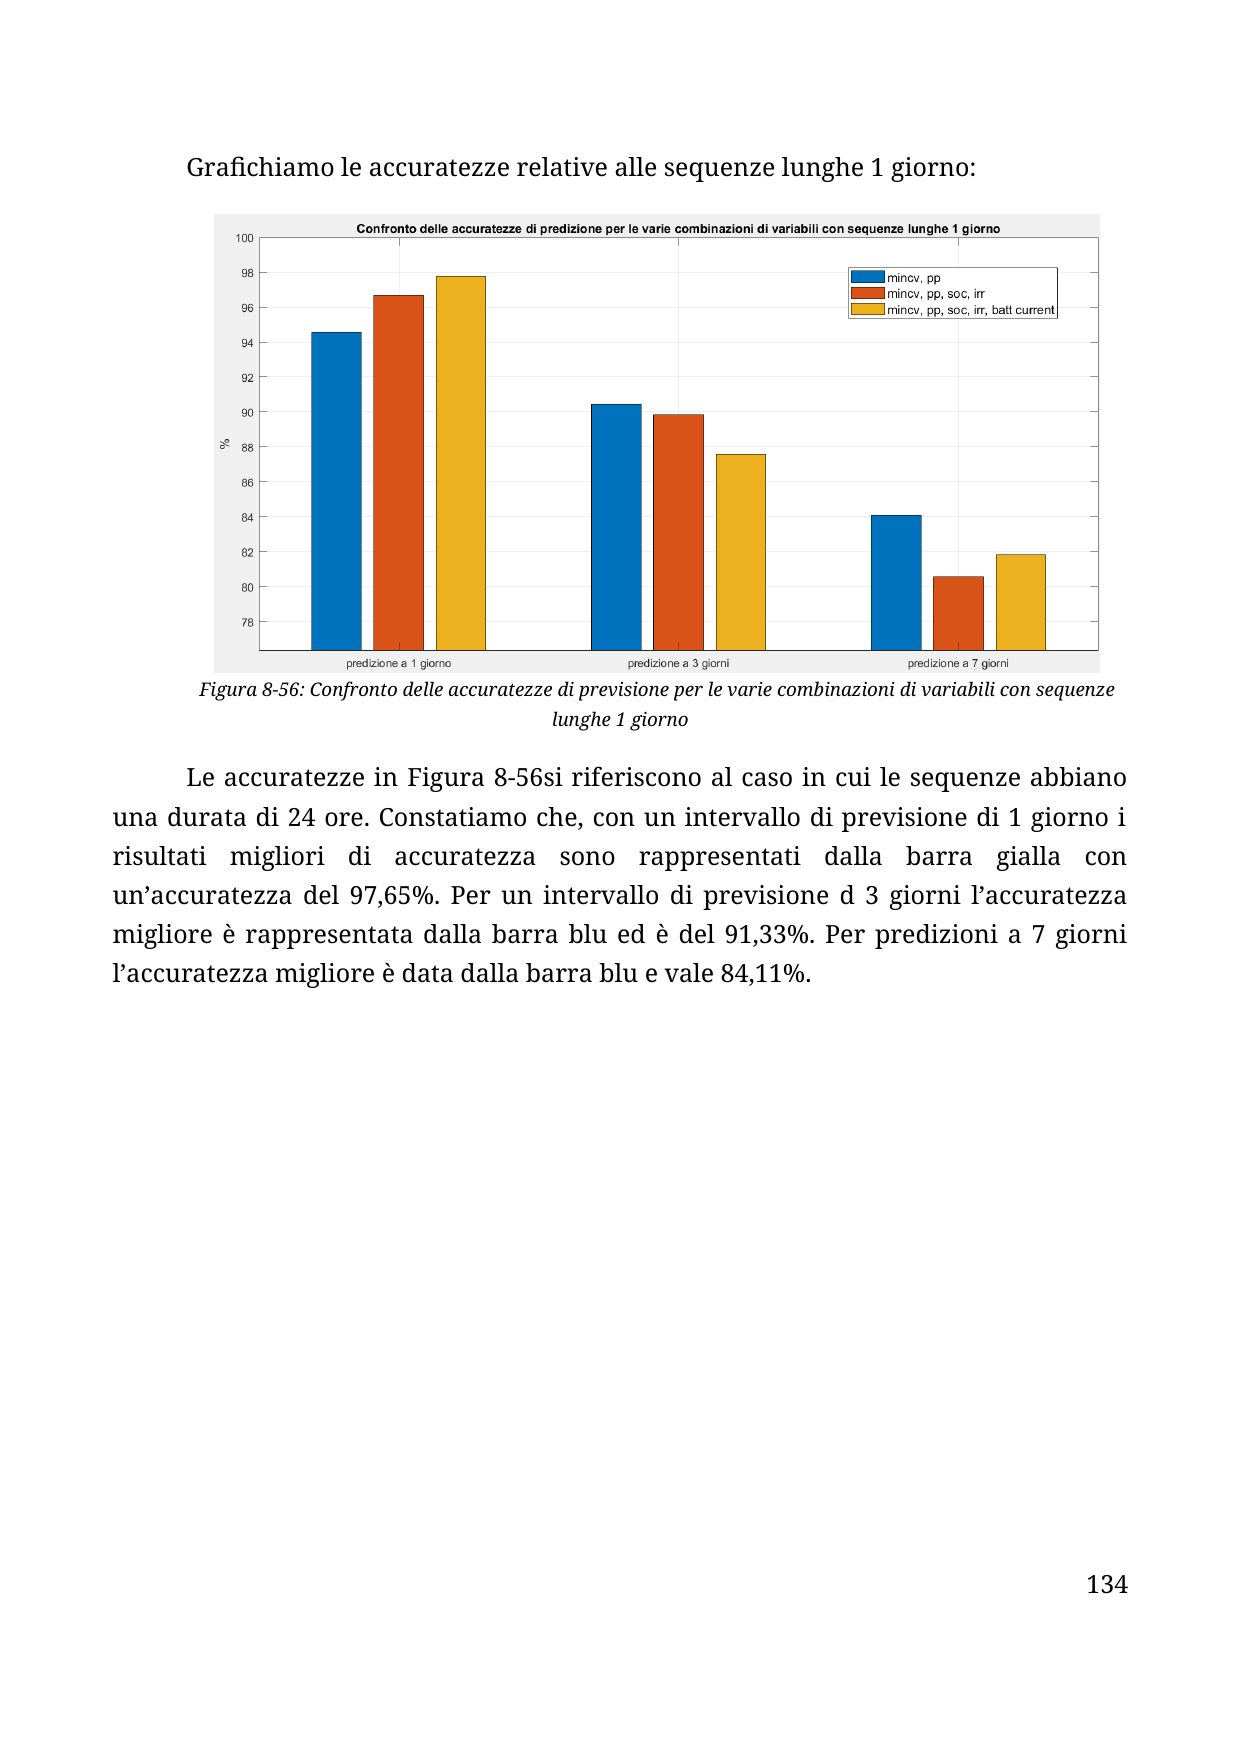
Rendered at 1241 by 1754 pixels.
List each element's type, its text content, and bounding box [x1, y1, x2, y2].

picture [214, 214, 1100, 673]
text Grafichiamo le accuratezze relative alle sequenze lunghe 1 giorno: [112, 150, 1128, 184]
